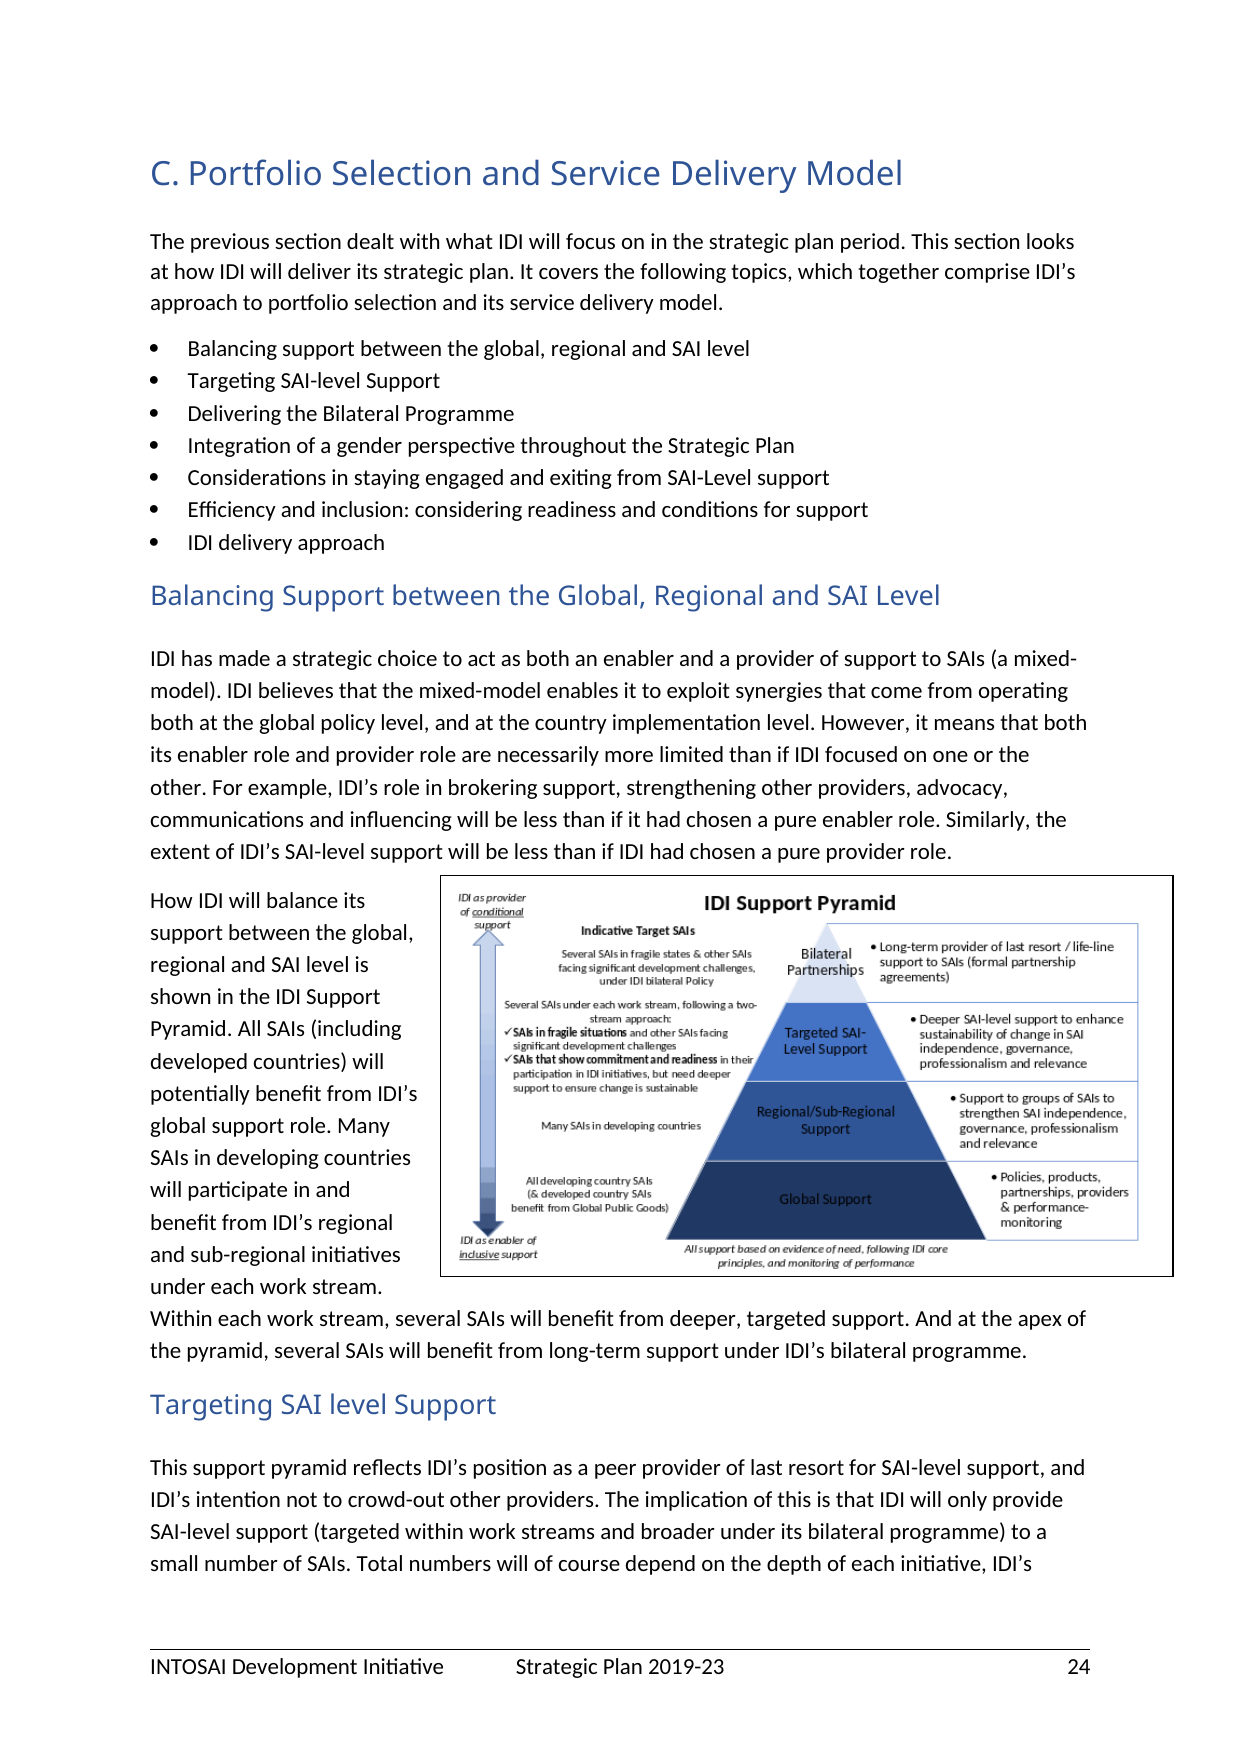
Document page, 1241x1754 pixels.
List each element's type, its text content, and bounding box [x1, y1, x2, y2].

list Delivering the Bilateral Programme [150, 399, 1090, 427]
list Targeting SAI-level Support [150, 367, 1090, 395]
list Integration of a gender perspective throughout the Strategic Plan [150, 431, 1090, 459]
list Balancing support between the global, regional and SAI level [150, 334, 1090, 362]
text IDI has made a strategic choice to act as both an enabler and a provider of support to SAIs (a mixed-model). IDI believes that the mixed-model enables it to exploit synergies that come from operating both at the global policy level, and at the country implementation level. However, it means that both its enabler role and provider role are necessarily more limited than if IDI focused on one or the other. For example, IDI’s role in brokering support, strengthening other providers, advocacy, communications and influencing will be less than if it had chosen a pure enabler role. Similarly, the extent of IDI’s SAI-level support will be less than if IDI had chosen a pure provider role. [150, 644, 1090, 865]
subtitle Targeting SAI level Support [150, 1385, 1090, 1422]
subtitle Balancing Support between the Global, Regional and SAI Level [150, 576, 1090, 613]
text The previous section dealt with what IDI will focus on in the strategic plan period. This section looks at how IDI will deliver its strategic plan. It covers the following topics, which together comprise IDI’s approach to portfolio selection and its service delivery model. [150, 227, 1090, 316]
list Considerations in staying engaged and exiting from SAI-Level support [150, 463, 1090, 491]
list Efficiency and inclusion: considering readiness and conditions for support [150, 495, 1090, 523]
text How IDI will balance its support between the global, regional and SAI level is shown in the IDI Support Pyramid. All SAIs (including developed countries) will potentially benefit from IDI’s global support role. Many SAIs in developing countries will participate in and benefit from IDI’s regional and sub-regional initiatives under each work stream. Within each work stream, several SAIs will benefit from deeper, targeted support. And at the apex of the pyramid, several SAIs will benefit from long-term support under IDI’s bilateral programme. [150, 886, 1090, 1364]
list IDI delivery approach [150, 528, 1090, 556]
subtitle Portfolio Selection and Service Delivery Model [150, 150, 1090, 195]
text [150, 1453, 1090, 1577]
